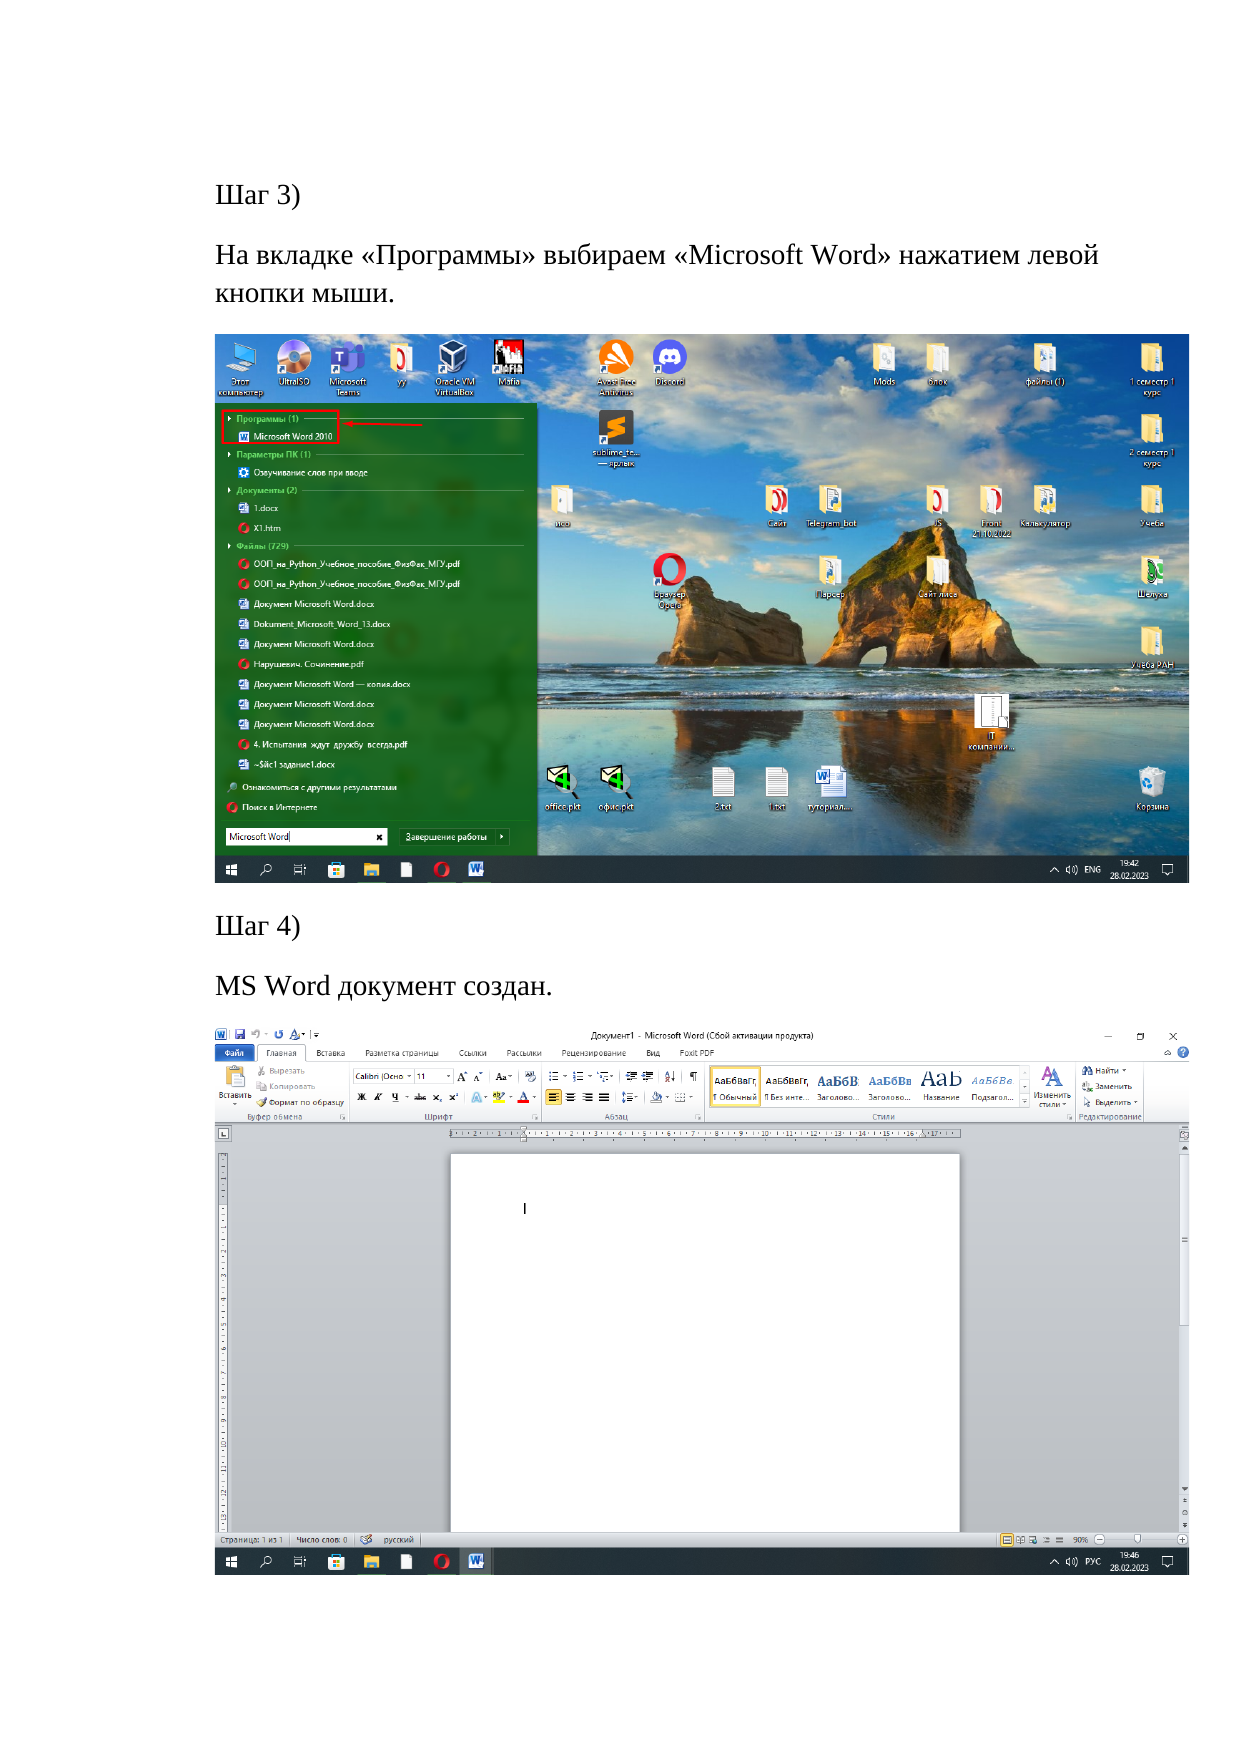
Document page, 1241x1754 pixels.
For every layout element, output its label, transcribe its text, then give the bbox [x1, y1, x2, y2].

text На вкладке «Программы» выбираем «Microsoft Word» нажатием левой кнопки мыши. [215, 237, 1152, 309]
text Шаг 3) [215, 177, 1152, 211]
picture [214, 334, 1190, 883]
picture [214, 1027, 1190, 1575]
text MS Word документ создан. [215, 968, 1152, 1001]
text Шаг 4) [215, 908, 1152, 942]
